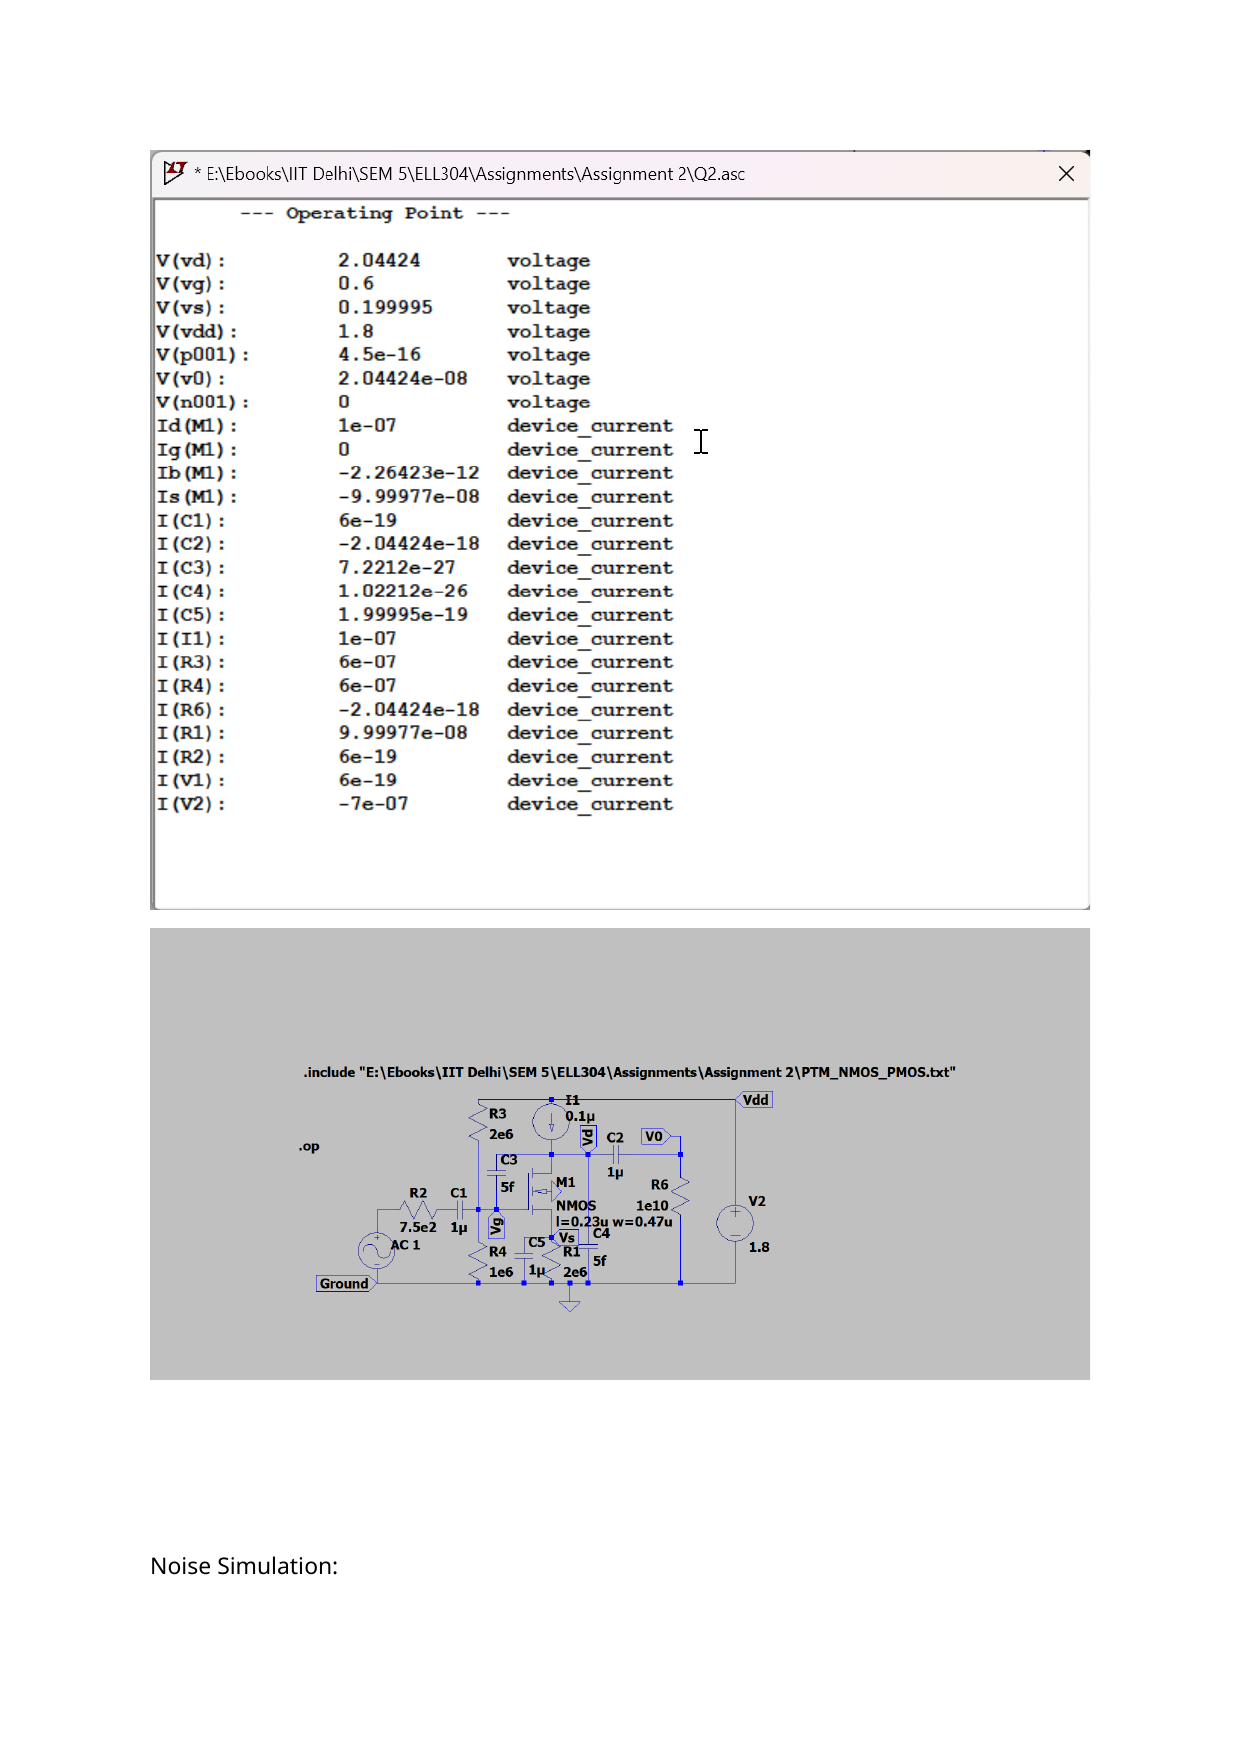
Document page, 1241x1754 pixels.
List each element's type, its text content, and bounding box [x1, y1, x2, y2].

picture [150, 150, 1091, 910]
picture [150, 928, 1091, 1380]
text Noise Simulation: [150, 1550, 1090, 1581]
